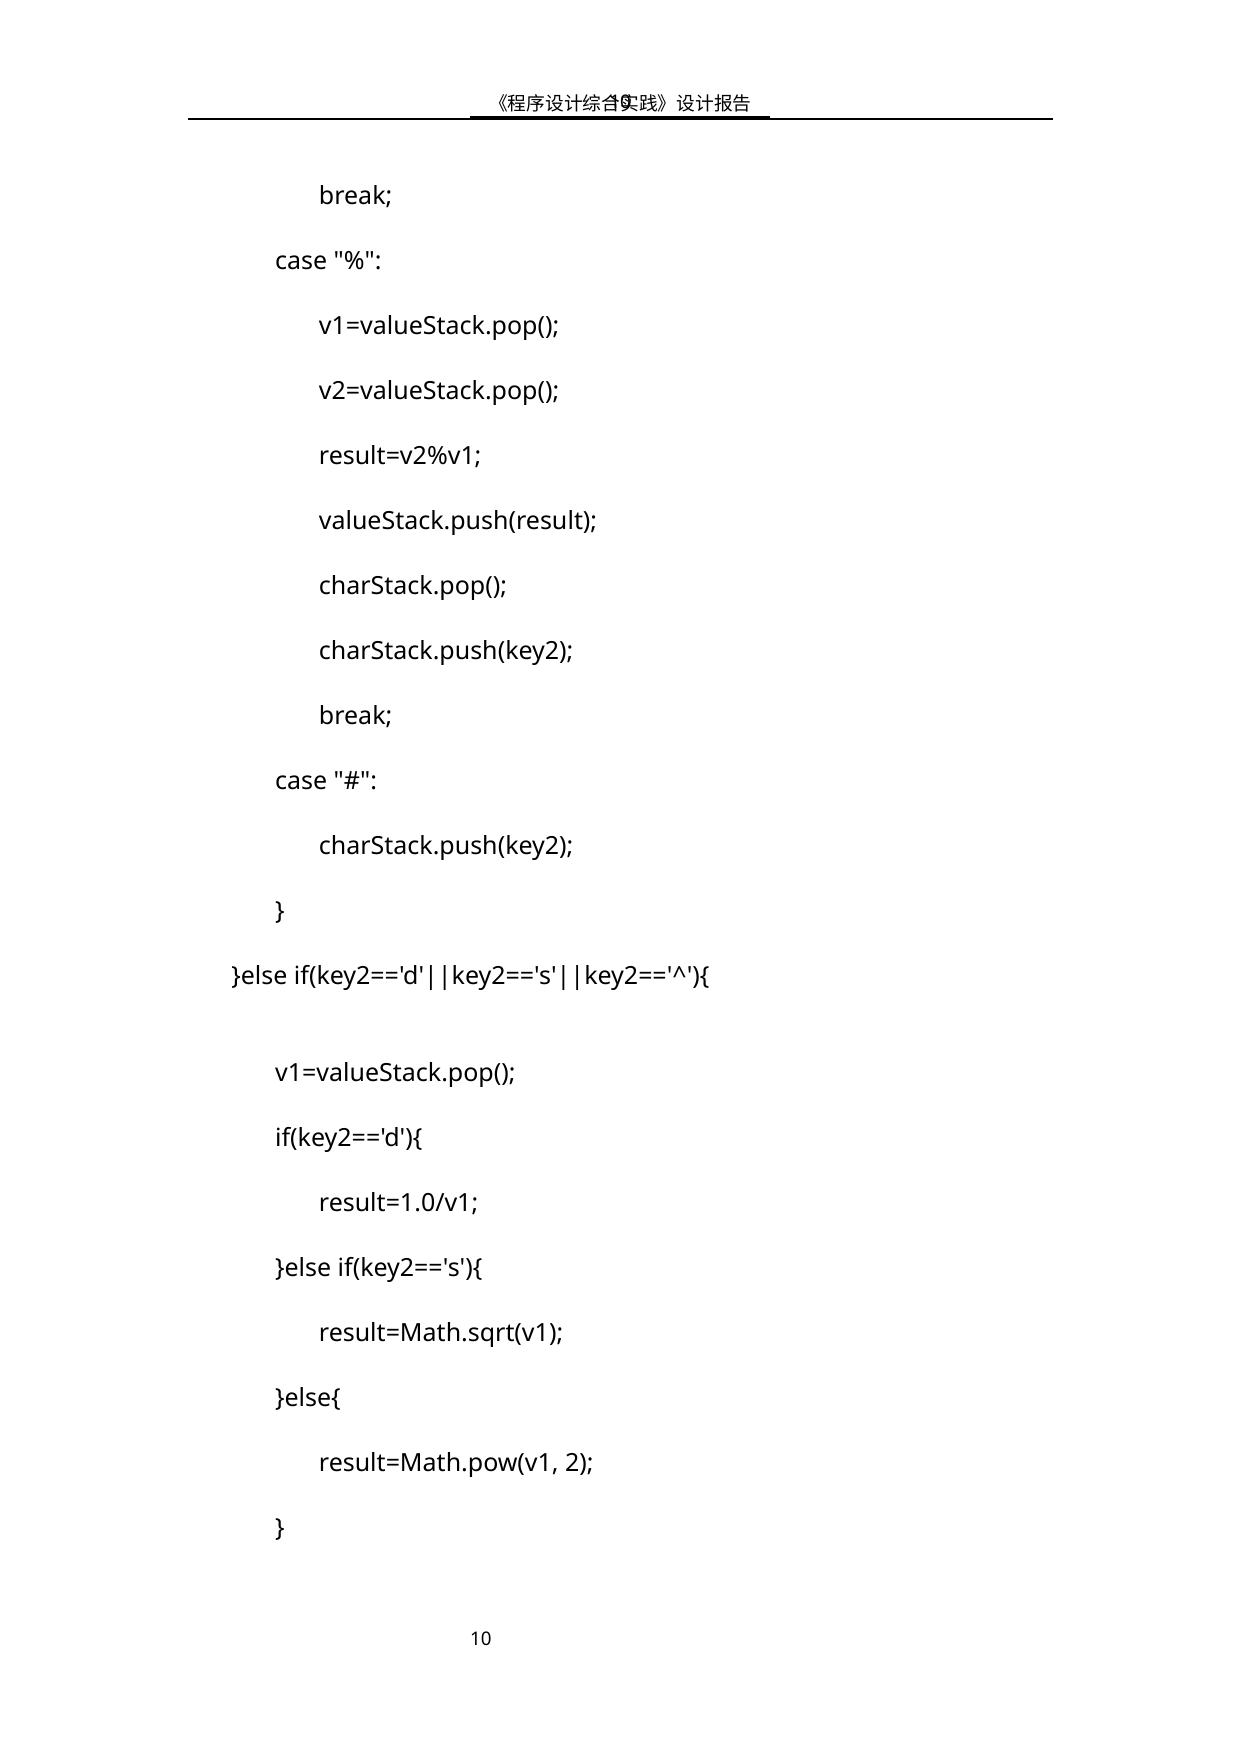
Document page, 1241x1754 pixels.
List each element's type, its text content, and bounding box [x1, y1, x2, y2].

text } [187, 1494, 1053, 1559]
text }else if(key2=='d'||key2=='s'||key2=='^'){ [187, 942, 1053, 1007]
text result=v2%v1; [187, 422, 1053, 487]
text if(key2=='d'){ [187, 1104, 1053, 1169]
text v1=valueStack.pop(); [187, 1039, 1053, 1104]
text charStack.push(key2); [187, 812, 1053, 877]
text valueStack.push(result); [187, 487, 1053, 552]
text case "%": [187, 227, 1053, 292]
text }else{ [187, 1364, 1053, 1429]
text break; [187, 162, 1053, 227]
text charStack.push(key2); [187, 617, 1053, 682]
text result=1.0/v1; [187, 1169, 1053, 1234]
text result=Math.pow(v1, 2); [187, 1429, 1053, 1494]
text v2=valueStack.pop(); [187, 357, 1053, 422]
text charStack.pop(); [187, 552, 1053, 617]
text }else if(key2=='s'){ [187, 1234, 1053, 1299]
text } [187, 877, 1053, 942]
text v1=valueStack.pop(); [187, 292, 1053, 357]
text result=Math.sqrt(v1); [187, 1299, 1053, 1364]
text case "#": [187, 747, 1053, 812]
text break; [187, 682, 1053, 747]
